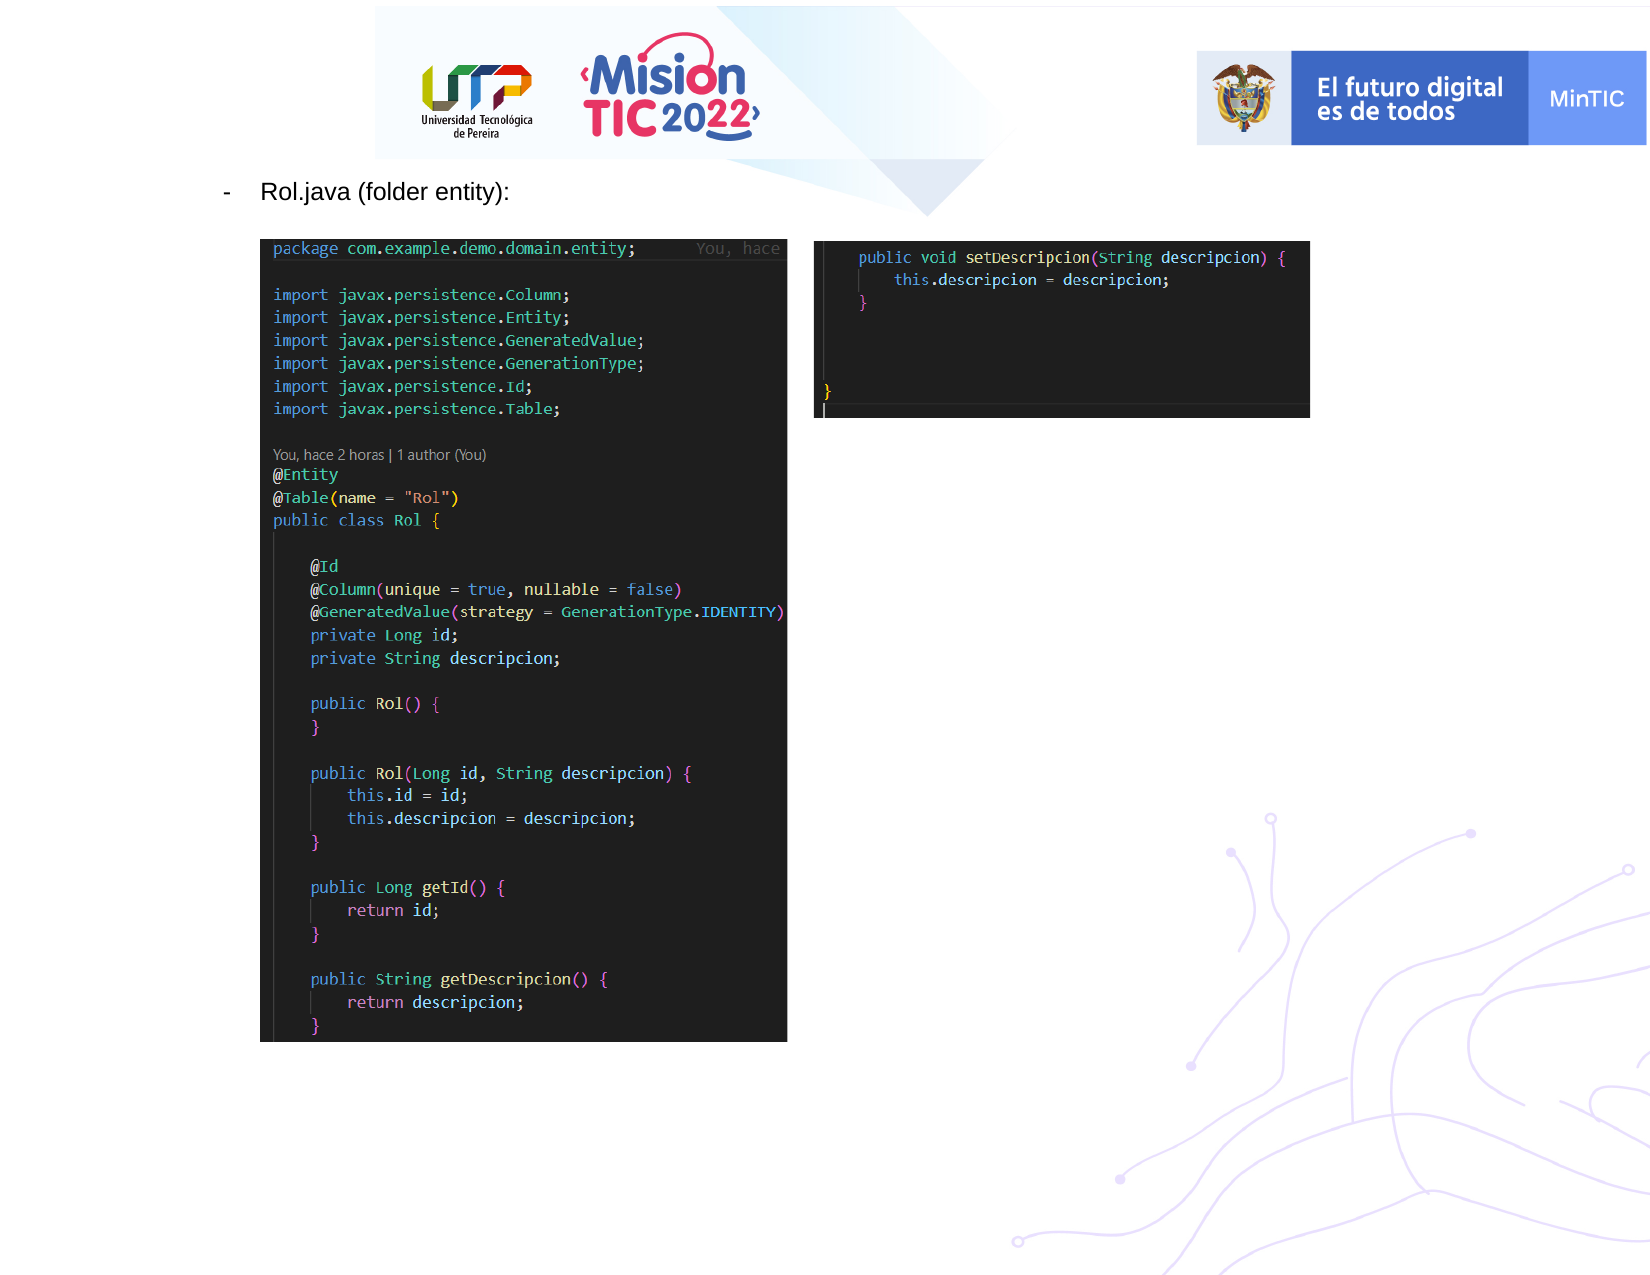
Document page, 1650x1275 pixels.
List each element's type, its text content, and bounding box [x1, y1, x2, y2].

picture [260, 6, 1650, 1275]
list Rol.java (folder entity): [223, 177, 1502, 206]
